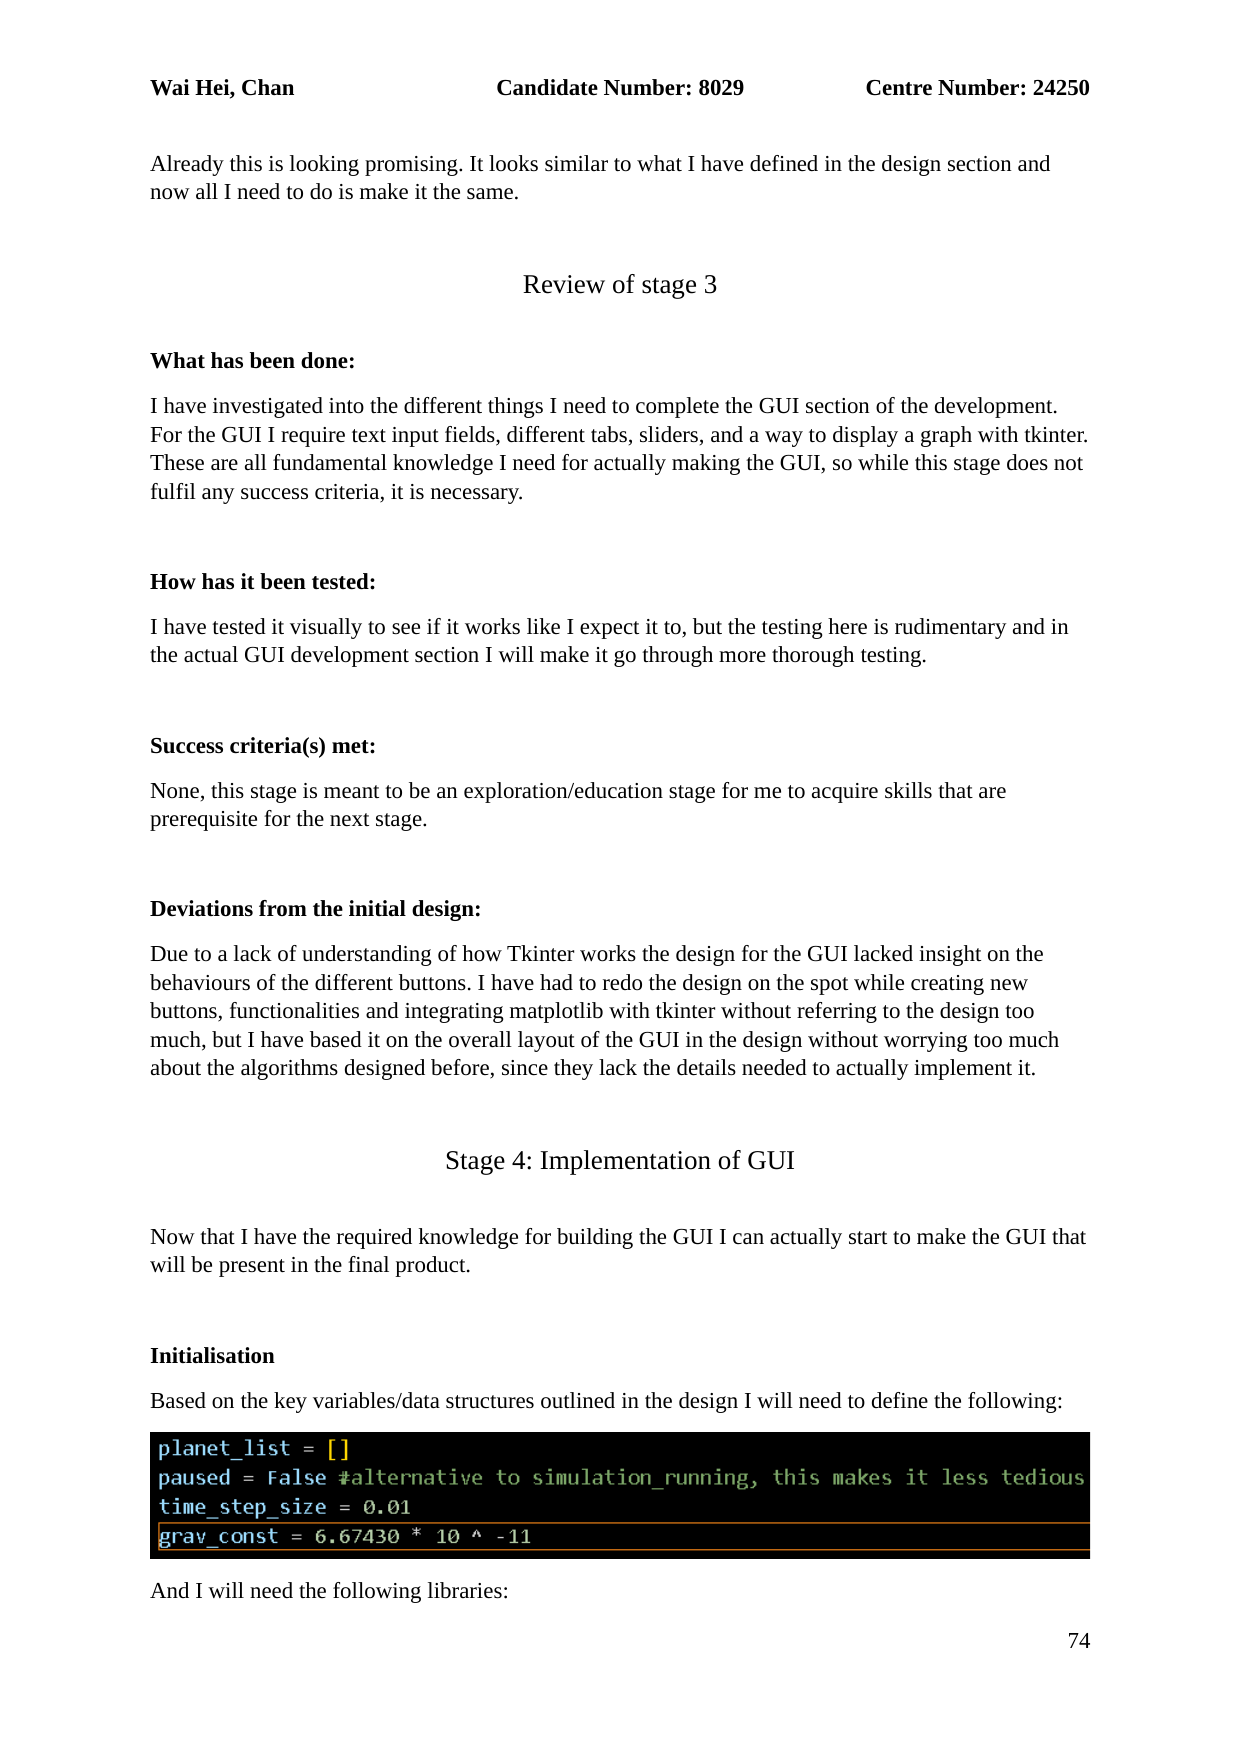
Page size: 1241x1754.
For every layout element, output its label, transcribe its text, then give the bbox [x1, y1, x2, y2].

text What has been done: [150, 347, 1090, 374]
text Now that I have the required knowledge for building the GUI I can actually start to make the GUI that will be present in the final product. [150, 1223, 1090, 1278]
text Based on the key variables/data structures outlined in the design I will need to define the following: [150, 1387, 1090, 1413]
text I have tested it visually to see if it works like I expect it to, but the testing here is rudimentary and in the actual GUI development section I will make it go through more thorough testing. [150, 613, 1090, 668]
text None, this stage is meant to be an exploration/education stage for me to acquire skills that are prerequisite for the next stage. [150, 777, 1090, 832]
text How has it been tested: [150, 568, 1090, 594]
picture [150, 1432, 1091, 1559]
text And I will need the following libraries: [150, 1577, 1090, 1603]
text I have investigated into the different things I need to complete the GUI section of the development. For the GUI I require text input fields, different tabs, sliders, and a way to display a graph with tkinter. These are all fundamental knowledge I need for actually making the GUI, so while this stage does not fulfil any success criteria, it is necessary. [150, 392, 1090, 504]
text Deviations from the initial design: [150, 895, 1090, 922]
text Due to a lack of understanding of how Tkinter works the design for the GUI lacked insight on the behaviours of the different buttons. I have had to redo the design on the spot while creating new buttons, functionalities and integrating matplotlib with tkinter without referring to the design too much, but I have based it on the overall layout of the GUI in the design without worrying too much about the algorithms designed before, since they lack the details needed to actually implement it. [150, 941, 1090, 1081]
subtitle Stage 4: Implementation of GUI [150, 1144, 1090, 1176]
text Success criteria(s) met: [150, 732, 1090, 758]
text Initialisation [150, 1342, 1090, 1368]
text Already this is looking promising. It looks similar to what I have defined in the design section and now all I need to do is make it the same. [150, 150, 1090, 205]
subtitle Review of stage 3 [150, 269, 1090, 300]
